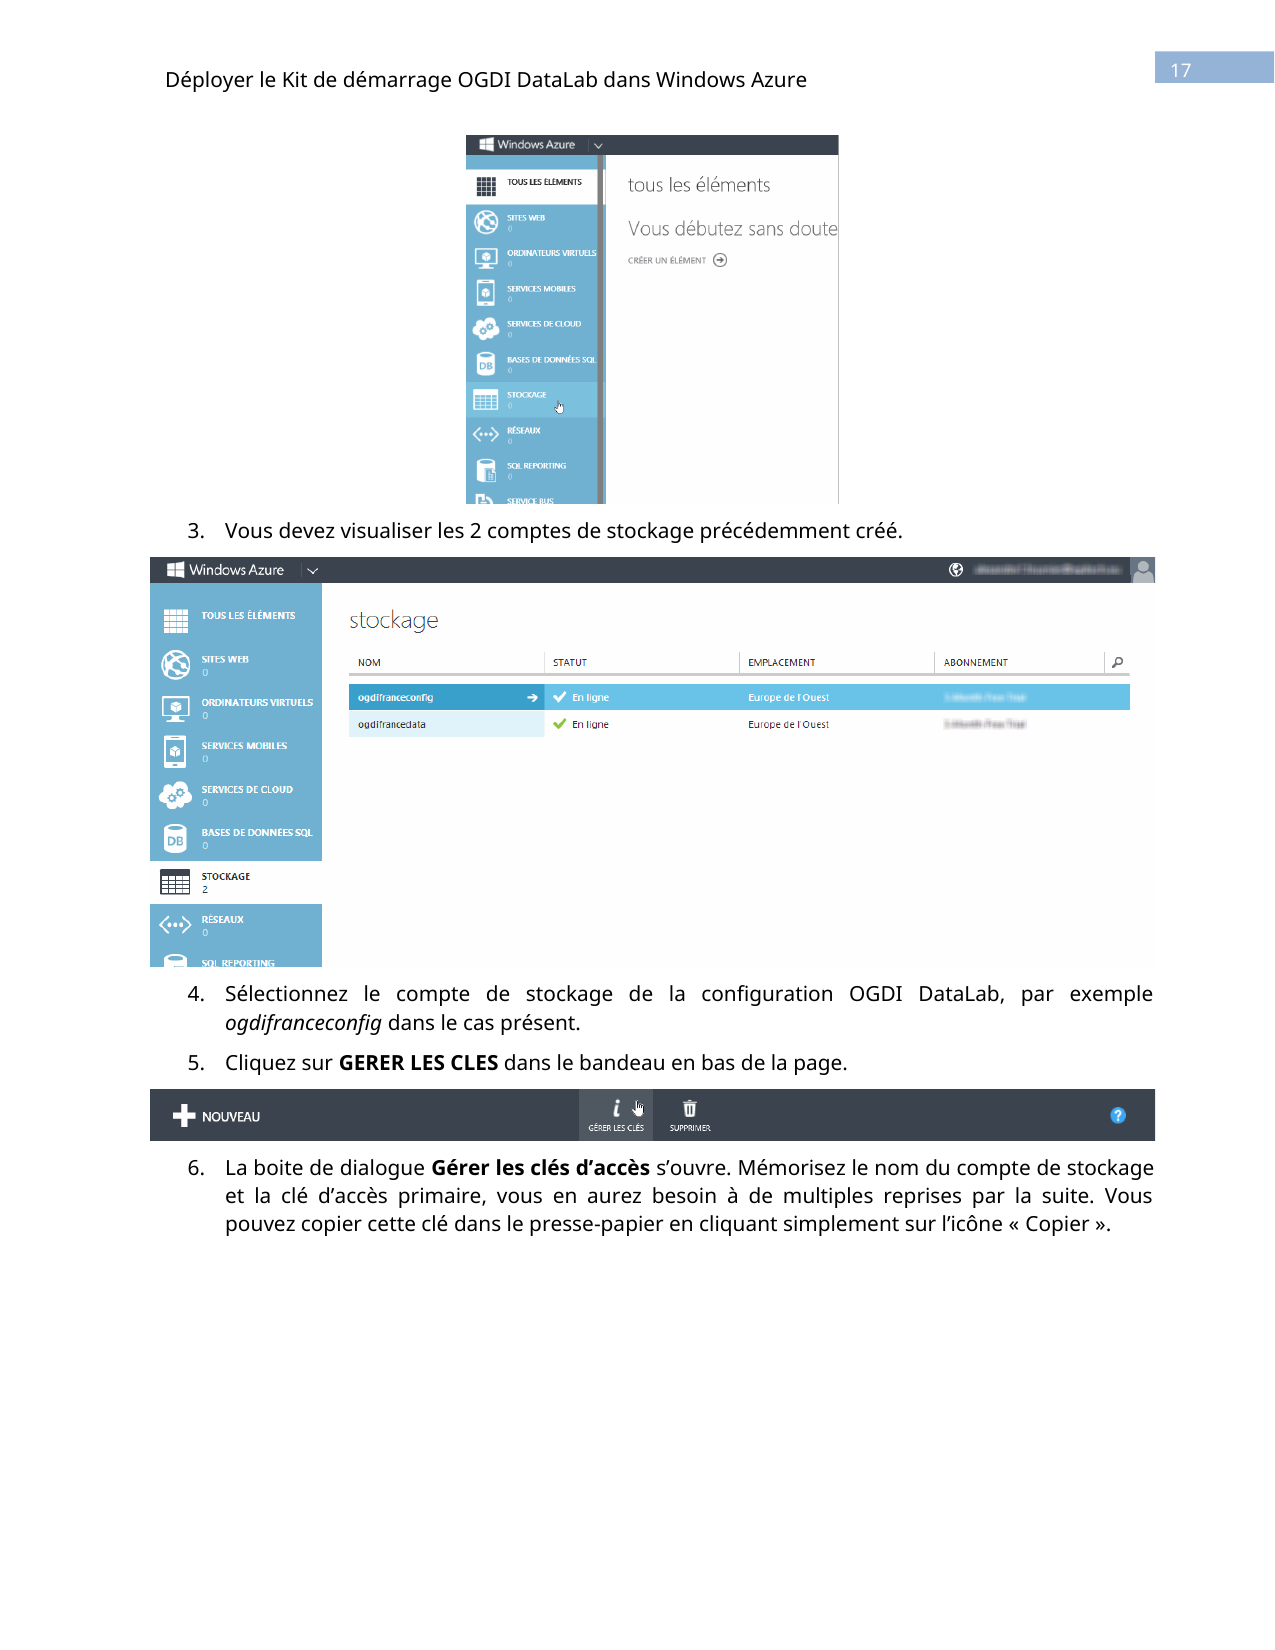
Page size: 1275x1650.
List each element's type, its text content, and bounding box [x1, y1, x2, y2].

picture [150, 1089, 1155, 1141]
picture [150, 557, 1155, 967]
picture [466, 135, 839, 504]
list Vous devez visualiser les 2 comptes de stockage précédemment créé. [187, 516, 1155, 545]
list Cliquez sur GERER LES CLES dans le bandeau en bas de la page. [187, 1048, 1155, 1077]
list La boite de dialogue Gérer les clés d’accès s’ouvre. Mémorisez le nom du compte de stockage et la clé d’accès primaire, vous en aurez besoin à de multiples reprises par la suite. Vous pouvez copier cette clé dans le presse-papier en cliquant simplement sur l’icône « Copier ». [187, 1153, 1155, 1238]
list Sélectionnez le compte de stockage de la configuration OGDI DataLab, par exemple ogdifranceconfig dans le cas présent. [187, 979, 1155, 1036]
